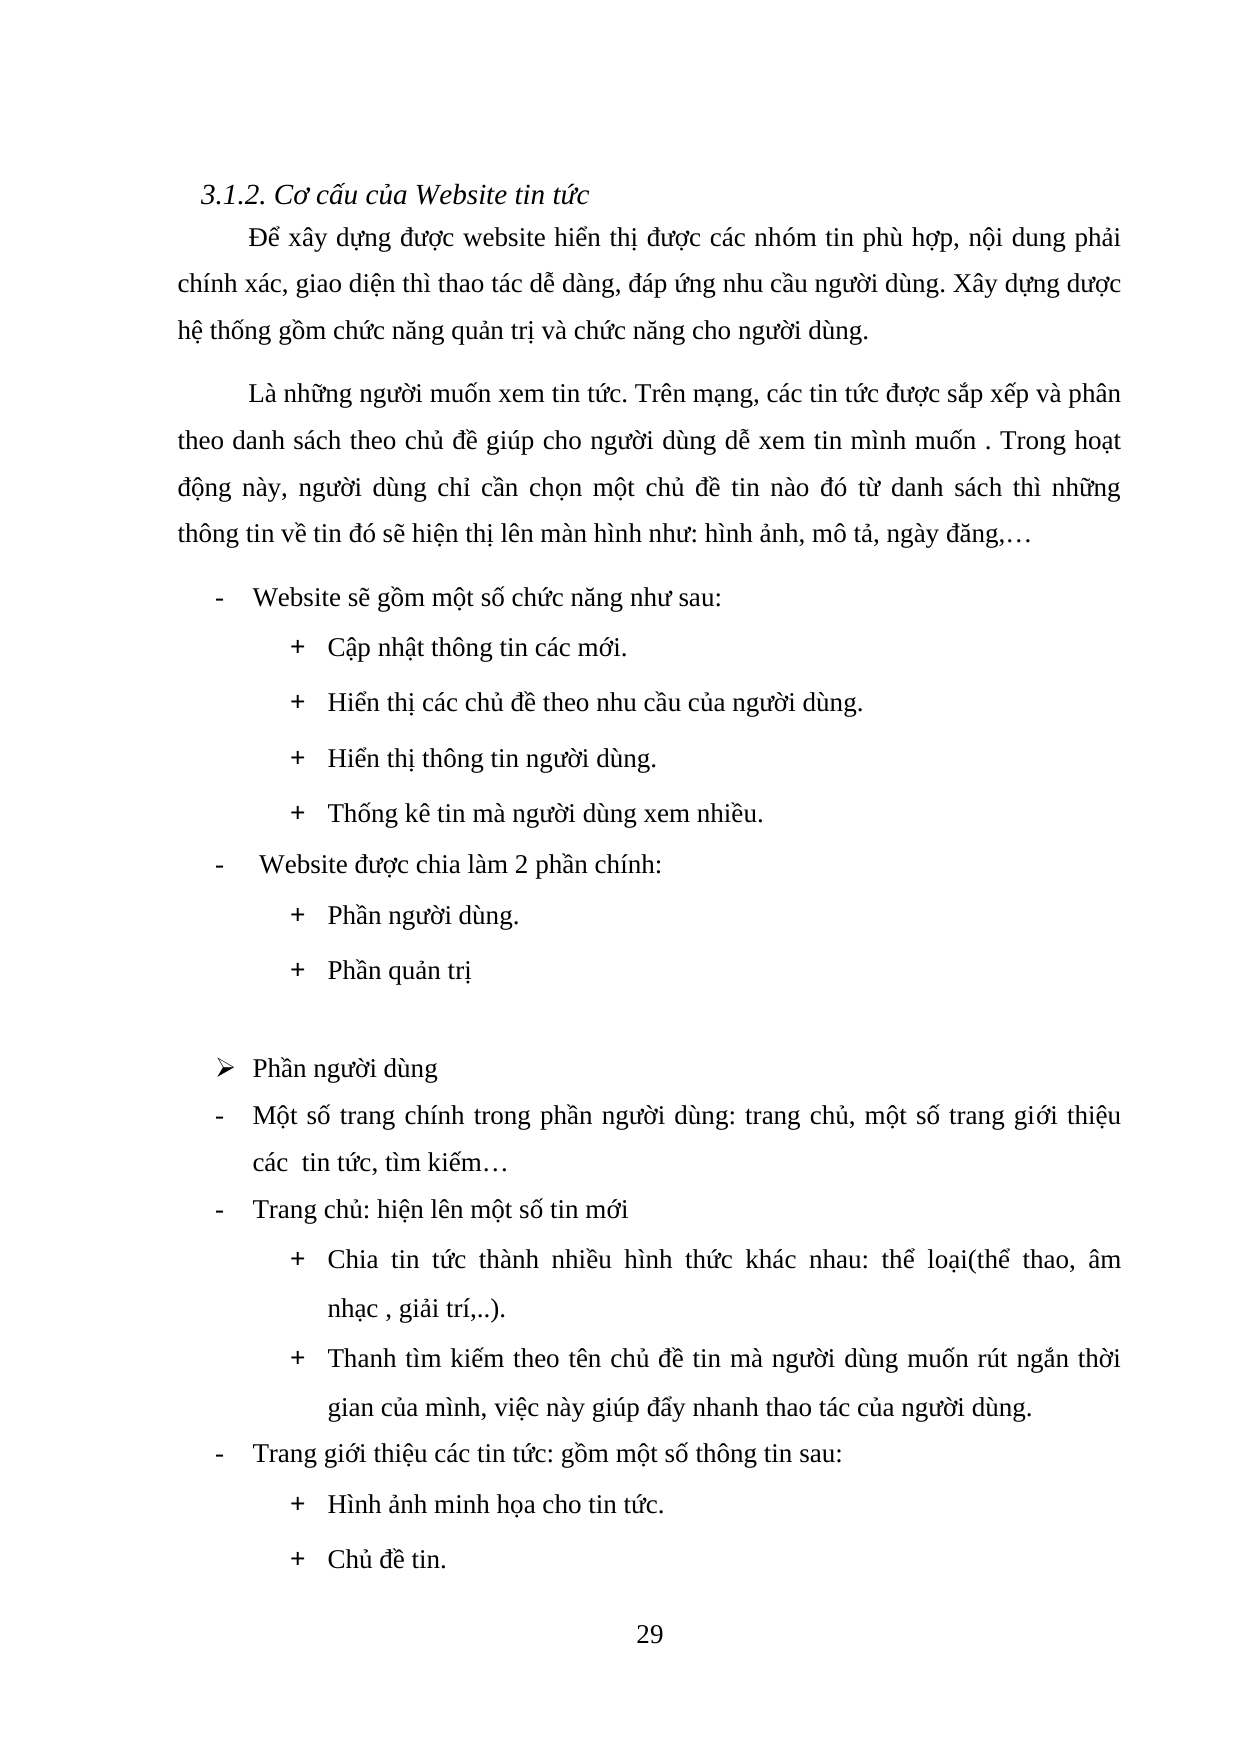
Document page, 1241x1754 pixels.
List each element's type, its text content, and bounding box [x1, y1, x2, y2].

list Thanh tìm kiếm theo tên chủ đề tin mà người dùng muốn rút ngắn thời gian của mình, việc này giúp đẩy nhanh thao tác của người dùng. [290, 1338, 1122, 1422]
text Là những người muốn xem tin tức. Trên mạng, các tin tức được sắp xếp và phân theo danh sách theo chủ đề giúp cho người dùng dễ xem tin mình muốn . Trong hoạt động này, người dùng chỉ cần chọn một chủ đề tin nào đó từ danh sách thì những thông tin về tin đó sẽ hiện thị lên màn hình như: hình ảnh, mô tả, ngày đăng,… [177, 377, 1122, 548]
list Website được chia làm 2 phần chính: [215, 849, 1122, 880]
list Chia tin tức thành nhiều hình thức khác nhau: thể loại(thể thao, âm nhạc , giải trí,..). [290, 1239, 1122, 1323]
list Chủ đề tin. [290, 1539, 1122, 1576]
list Một số trang chính trong phần người dùng: trang chủ, một số trang giới thiệu các tin tức, tìm kiếm… [215, 1099, 1122, 1177]
list Phần quản trị [290, 951, 1122, 987]
list Phần người dùng [215, 1053, 1122, 1084]
list Hiển thị thông tin người dùng. [290, 738, 1122, 775]
list Hiển thị các chủ đề theo nhu cầu của người dùng. [290, 683, 1122, 719]
list Trang chủ: hiện lên một số tin mới [215, 1193, 1122, 1224]
list Hình ảnh minh họa cho tin tức. [290, 1484, 1122, 1521]
list Cập nhật thông tin các mới. [290, 627, 1122, 664]
text Để xây dựng được website hiển thị được các nhóm tin phù hợp, nội dung phải chính xác, giao diện thì thao tác dễ dàng, đáp ứng nhu cầu người dùng. Xây dựng dược hệ thống gồm chức năng quản trị và chức năng cho người dùng. [177, 221, 1122, 345]
list Phần người dùng. [290, 895, 1122, 932]
list Trang giới thiệu các tin tức: gồm một số thông tin sau: [215, 1438, 1122, 1469]
list Thống kê tin mà người dùng xem nhiều. [290, 793, 1122, 830]
subtitle Cơ cấu của Website tin tức [201, 177, 1122, 211]
list Website sẽ gồm một số chức năng như sau: [215, 581, 1122, 612]
